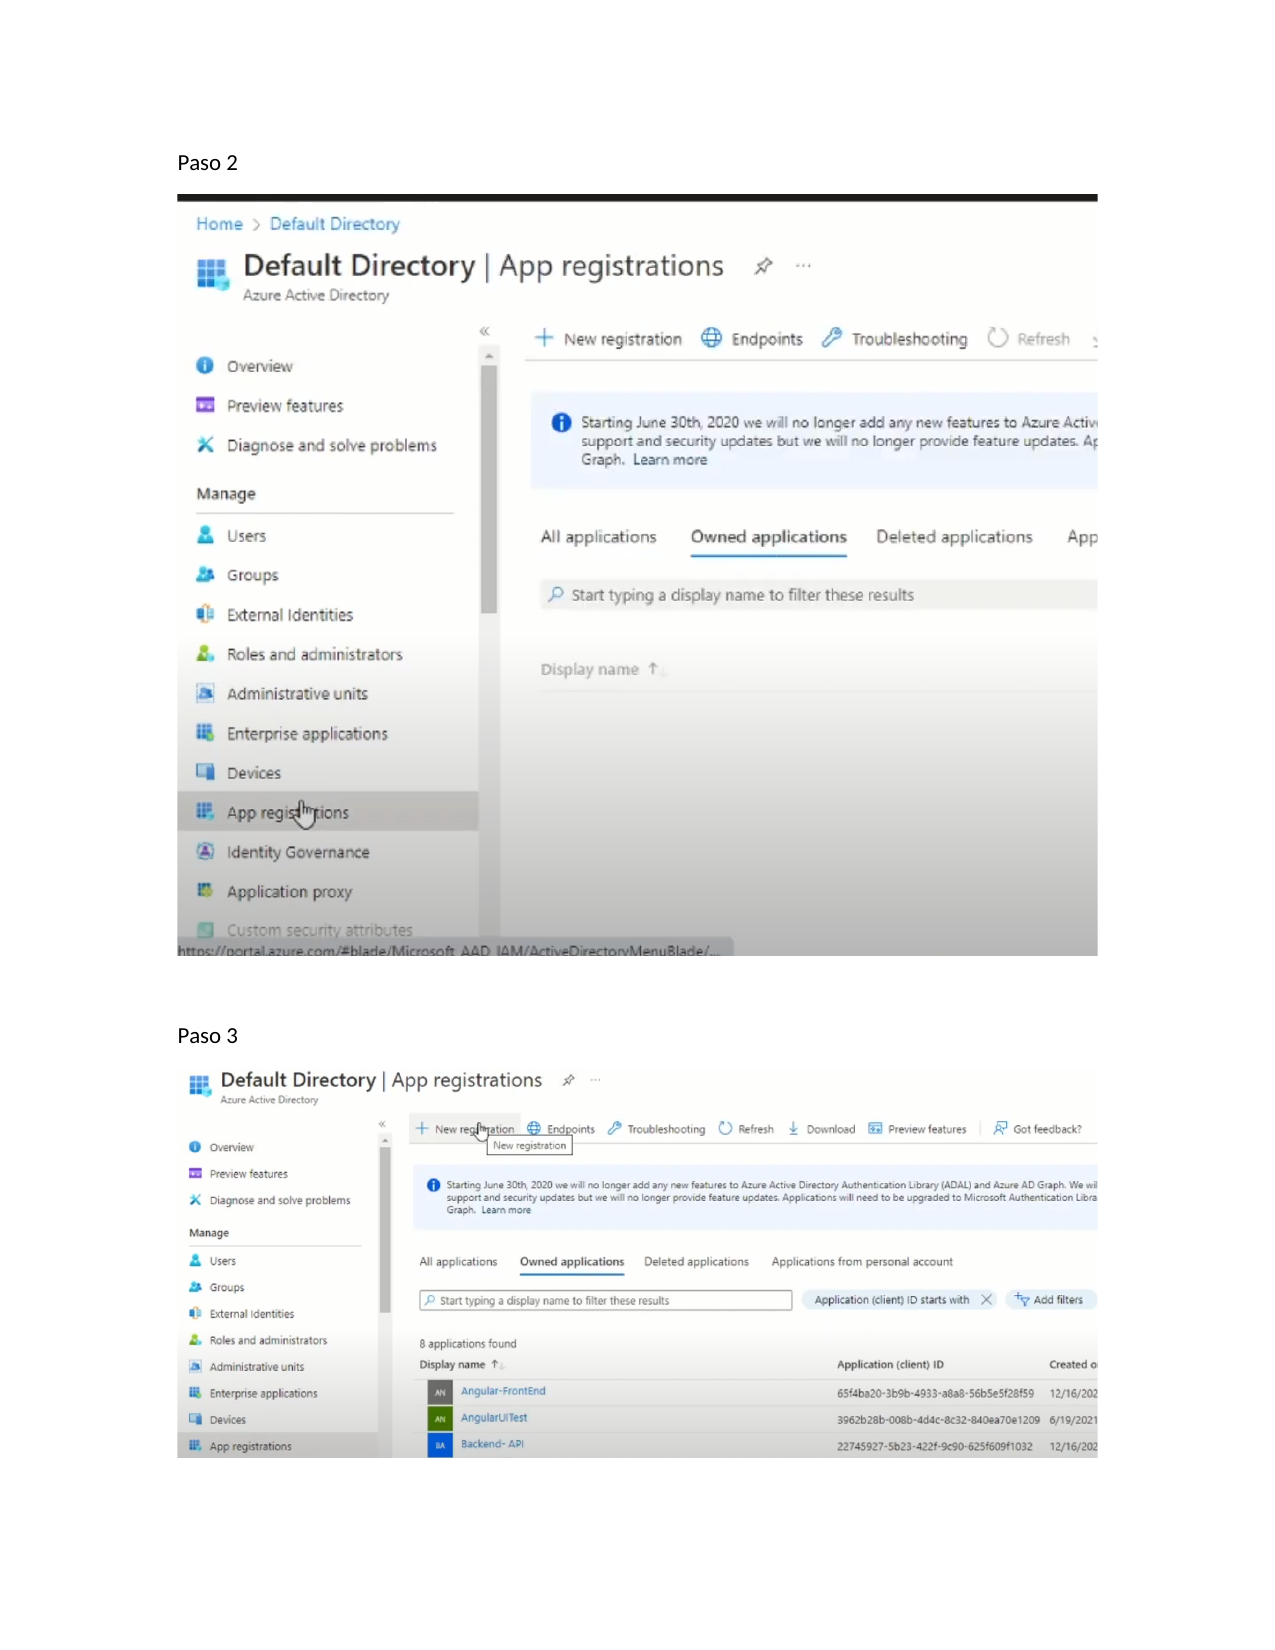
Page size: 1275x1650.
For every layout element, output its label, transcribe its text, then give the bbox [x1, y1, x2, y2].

text Paso 3 [177, 1021, 1098, 1049]
picture [177, 1068, 1098, 1458]
picture [177, 194, 1098, 956]
text Paso 2 [177, 148, 1098, 176]
